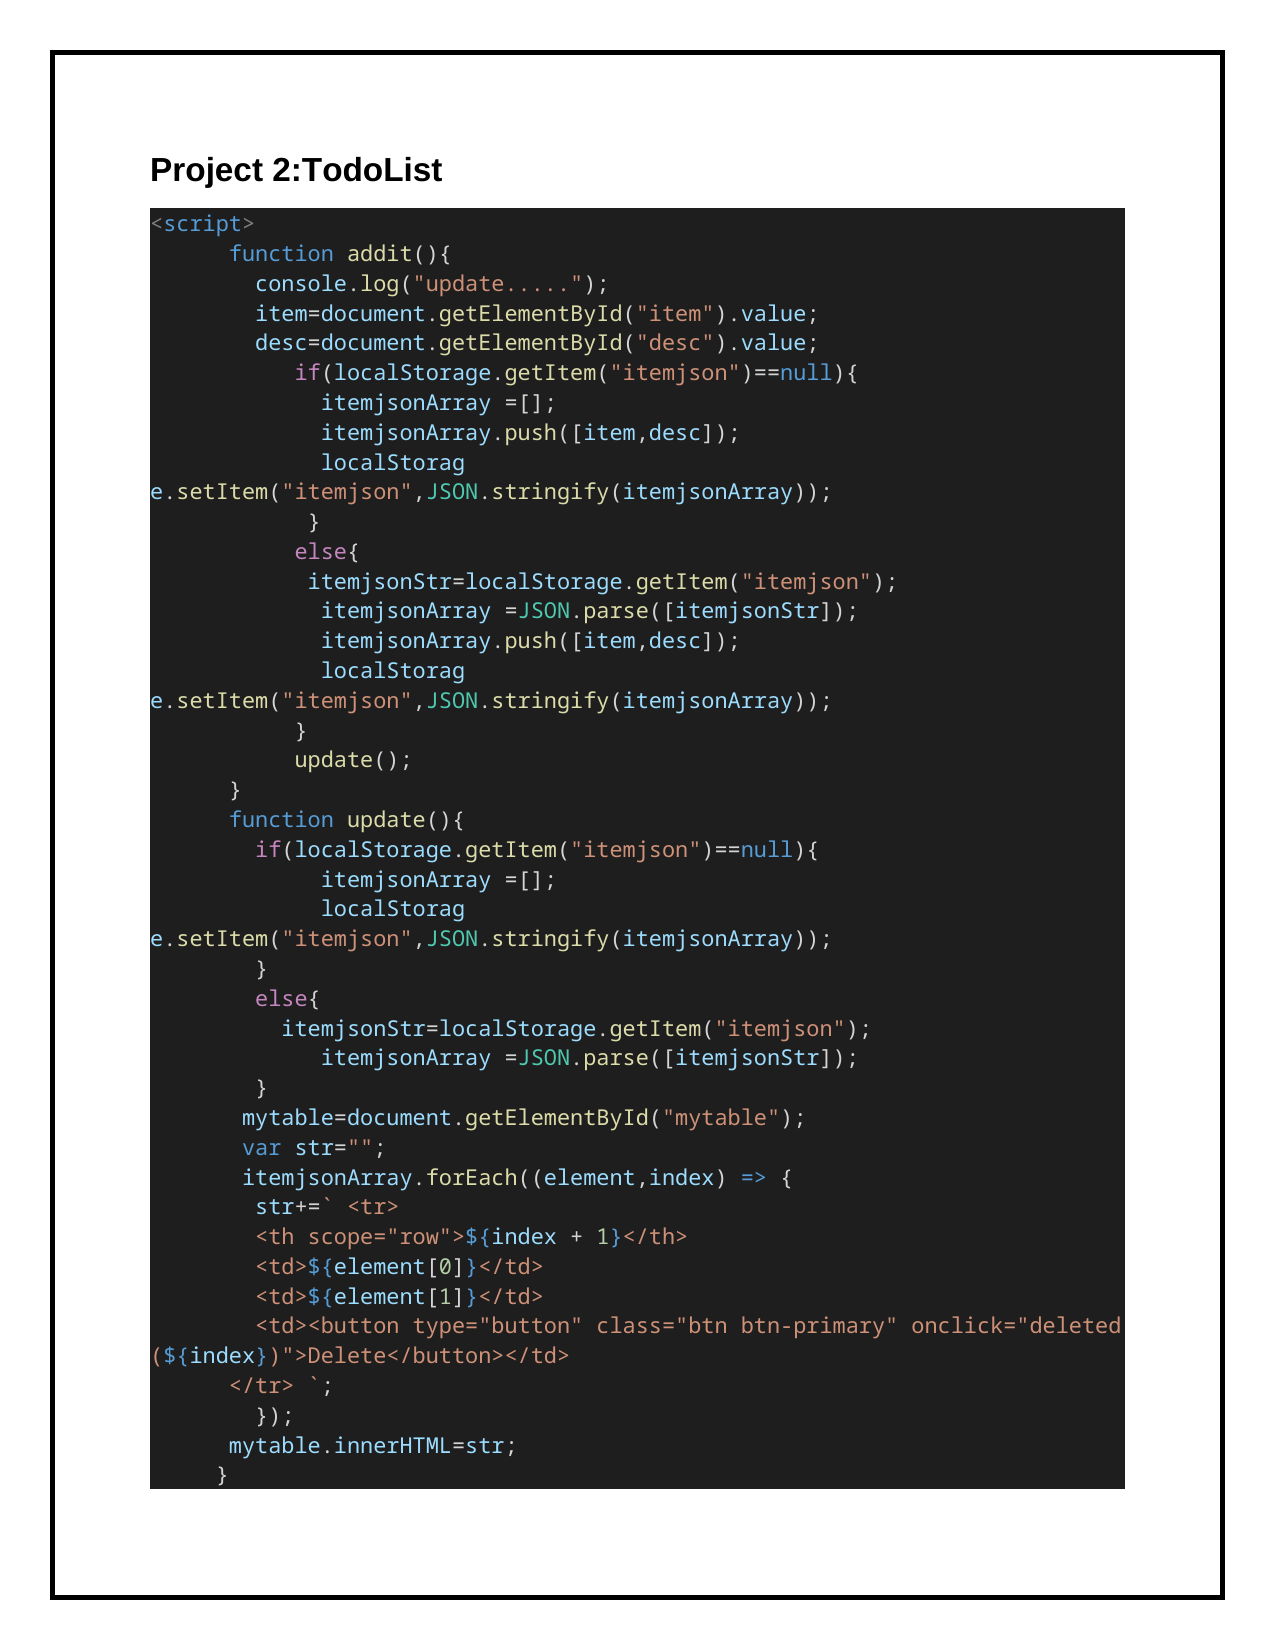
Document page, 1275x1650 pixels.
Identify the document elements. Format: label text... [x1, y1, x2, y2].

text <td>${element[0]}</td> [150, 1251, 1125, 1281]
text itemjsonArray =[]; [150, 863, 1125, 893]
text itemjsonStr=localStorage.getItem("itemjson"); [150, 566, 1125, 595]
text <td>${element[1]}</td> [150, 1281, 1125, 1310]
text itemjsonStr=localStorage.getItem("itemjson"); [150, 1012, 1125, 1042]
text <th scope="row">${index + 1}</th> [150, 1221, 1125, 1251]
text var str=""; [150, 1132, 1125, 1161]
text else{ [150, 983, 1125, 1012]
text update(); [150, 744, 1125, 774]
text function update(){ [150, 804, 1125, 834]
text } [150, 1459, 1125, 1489]
text }); [150, 1400, 1125, 1429]
text <td><button type="button" class="btn btn-primary" onclick="deleted(${index})">Delete</button></td> [150, 1310, 1125, 1370]
text if(localStorage.getItem("itemjson")==null){ [150, 357, 1125, 387]
text item=document.getElementById("item").value; [150, 297, 1125, 327]
text <script> [150, 208, 1125, 238]
text itemjsonArray.forEach((element,index) => { [150, 1161, 1125, 1191]
text } [150, 774, 1125, 804]
text } [150, 506, 1125, 536]
text itemjsonArray.push([item,desc]); [150, 417, 1125, 446]
text </tr> `; [150, 1370, 1125, 1400]
text } [150, 714, 1125, 744]
text } [150, 1072, 1125, 1102]
text localStorage.setItem("itemjson",JSON.stringify(itemjsonArray)); [150, 446, 1125, 506]
text console.log("update....."); [150, 268, 1125, 297]
text else{ [150, 536, 1125, 566]
text itemjsonArray =[]; [150, 387, 1125, 417]
text localStorage.setItem("itemjson",JSON.stringify(itemjsonArray)); [150, 893, 1125, 953]
text str+=` <tr> [150, 1191, 1125, 1221]
text localStorage.setItem("itemjson",JSON.stringify(itemjsonArray)); [150, 655, 1125, 714]
text } [150, 953, 1125, 983]
text itemjsonArray =JSON.parse([itemjsonStr]); [150, 595, 1125, 625]
text Project 2:TodoList [150, 150, 1125, 188]
text mytable=document.getElementById("mytable"); [150, 1102, 1125, 1132]
text if(localStorage.getItem("itemjson")==null){ [150, 834, 1125, 863]
text itemjsonArray.push([item,desc]); [150, 625, 1125, 655]
text itemjsonArray =JSON.parse([itemjsonStr]); [150, 1042, 1125, 1072]
text desc=document.getElementById("desc").value; [150, 327, 1125, 357]
text function addit(){ [150, 238, 1125, 268]
text mytable.innerHTML=str; [150, 1429, 1125, 1459]
